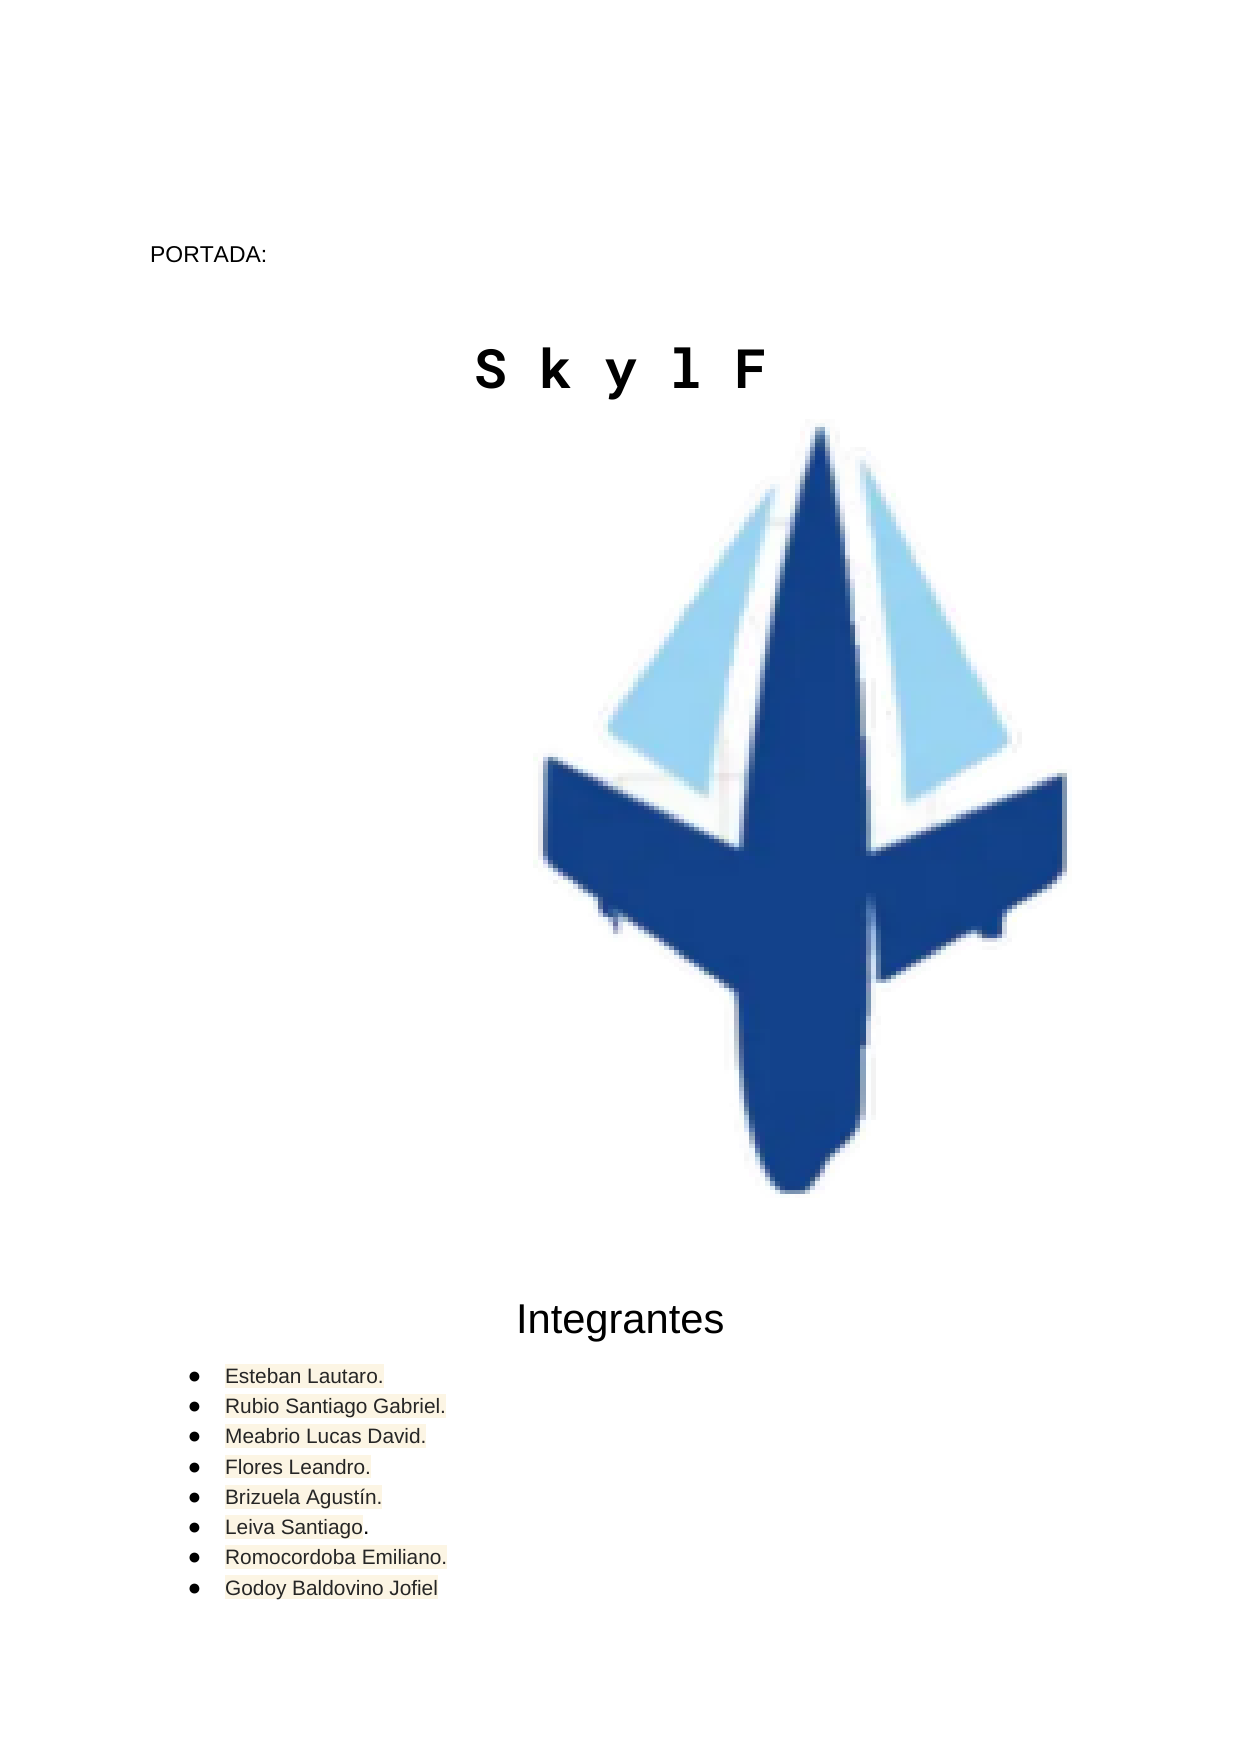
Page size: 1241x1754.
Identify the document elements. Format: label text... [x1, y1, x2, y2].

text PORTADA: [150, 241, 1090, 267]
list Flores Leandro. [187, 1453, 1090, 1479]
list Leiva Santiago. [187, 1513, 1090, 1539]
list Meabrio Lucas David. [187, 1422, 1090, 1449]
list Rubio Santiago Gabriel. [187, 1392, 1090, 1419]
list Brizuela Agustín. [187, 1483, 1090, 1509]
list Romocordoba Emiliano. [187, 1543, 1090, 1570]
list Godoy Baldovino Jofiel [187, 1573, 1090, 1600]
picture [528, 419, 1088, 1219]
title S k y l F [150, 331, 1090, 403]
list Esteban Lautaro. [187, 1362, 1090, 1388]
subtitle Integrantes [150, 1294, 1090, 1342]
